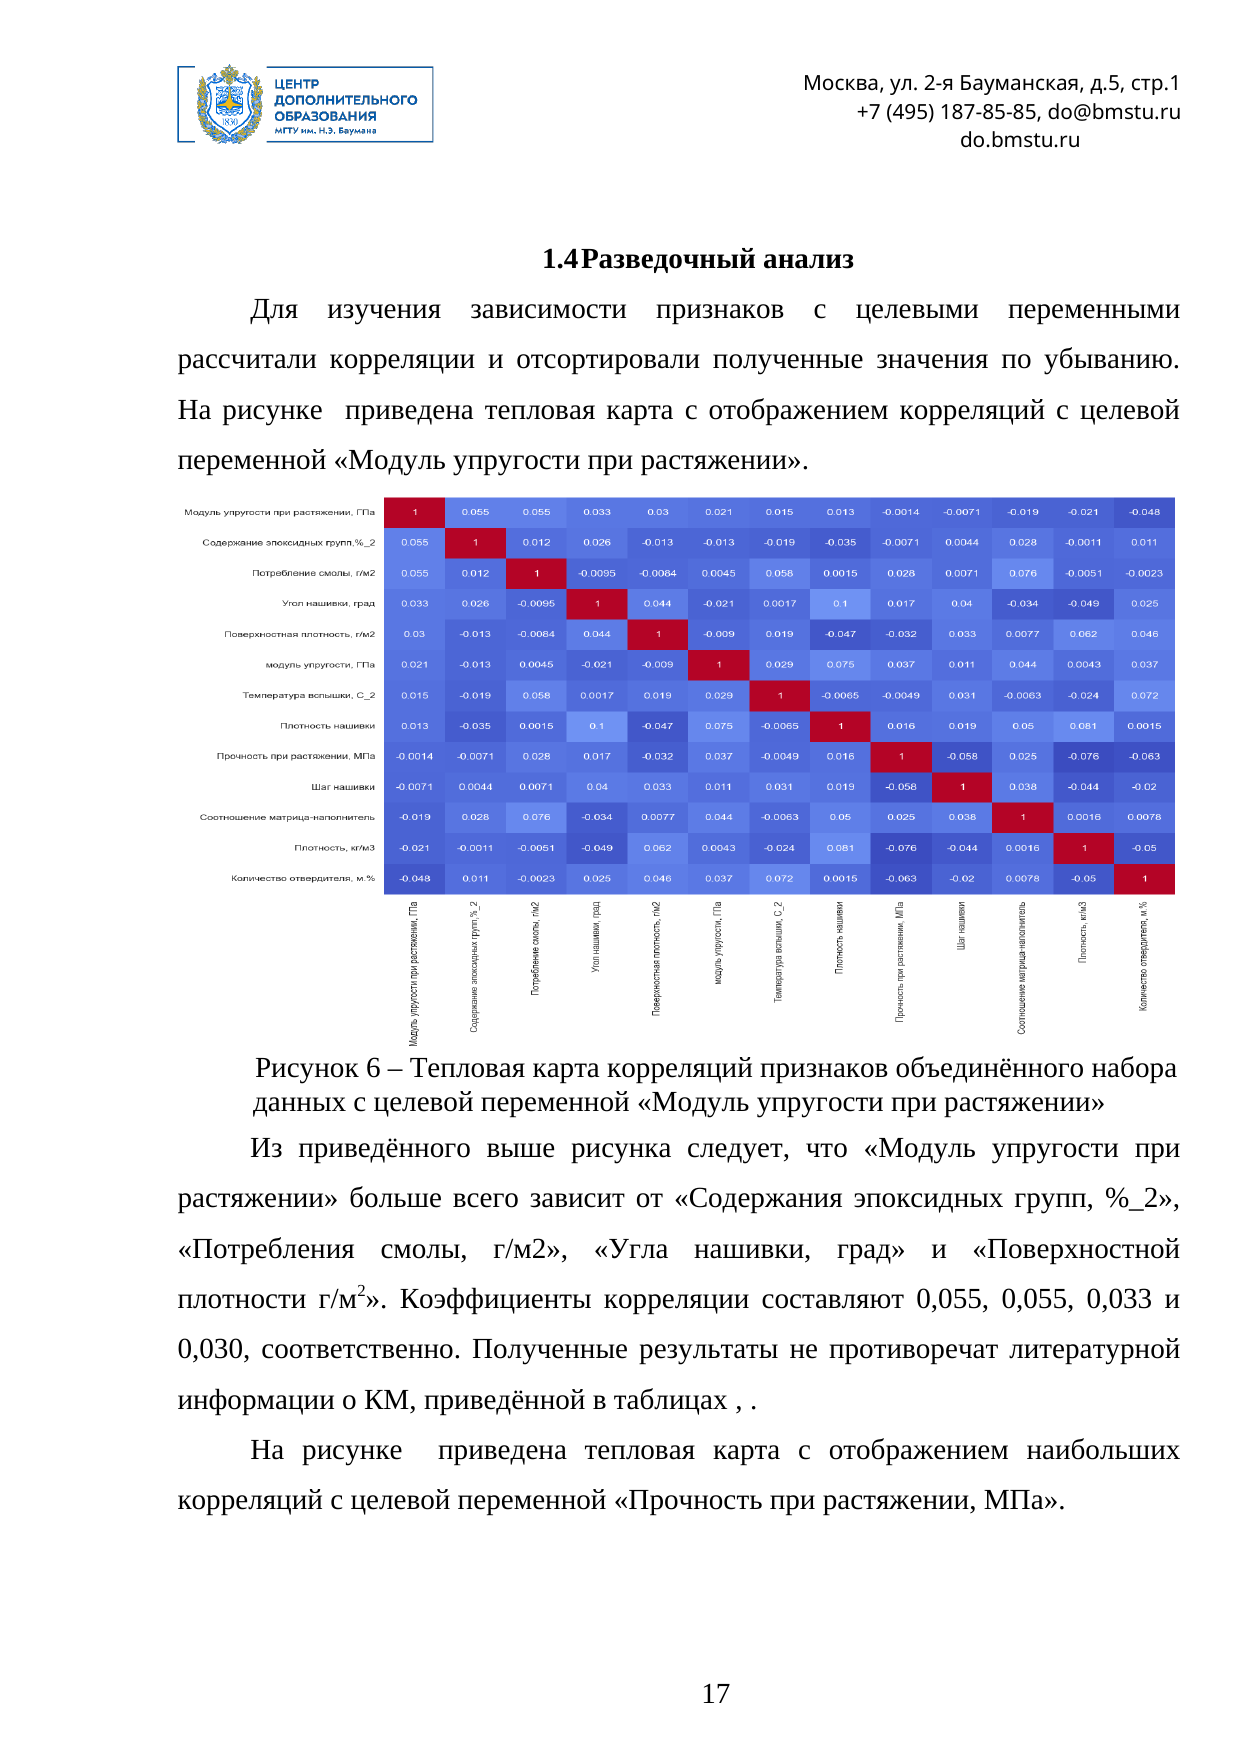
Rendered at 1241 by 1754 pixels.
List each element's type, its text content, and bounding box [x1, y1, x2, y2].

picture [177, 492, 1181, 1051]
text На рисунке 7 приведена тепловая карта с отображением наибольших корреляций с целевой переменной «Прочность при растяжении, МПа». [177, 1432, 1181, 1516]
text Из приведённого выше рисунка следует, что «Модуль упругости при растяжении» больше всего зависит от «Содержания эпоксидных групп, %_2», «Потребления смолы, г/м2», «Угла нашивки, град» и «Поверхностной плотности г/м2». Коэффициенты корреляции составляют 0,055, 0,055, 0,033 и 0,030, соответственно. Полученные результаты не противоречат литературной информации о КМ, приведённой в таблицах 2, 3. [177, 1130, 1181, 1415]
text Для изучения зависимости признаков с целевыми переменными рассчитали корреляции и отсортировали полученные значения по убыванию. На рисунке 6 приведена тепловая карта с отображением корреляций с целевой переменной «Модуль упругости при растяжении». [177, 291, 1181, 476]
text Разведочный анализ [214, 241, 1181, 274]
picture [177, 64, 434, 144]
text Рисунок 6 – Тепловая карта корреляций признаков объединённого набора данных c целевой переменной «Модуль упругости при растяжении» [177, 1051, 1181, 1118]
